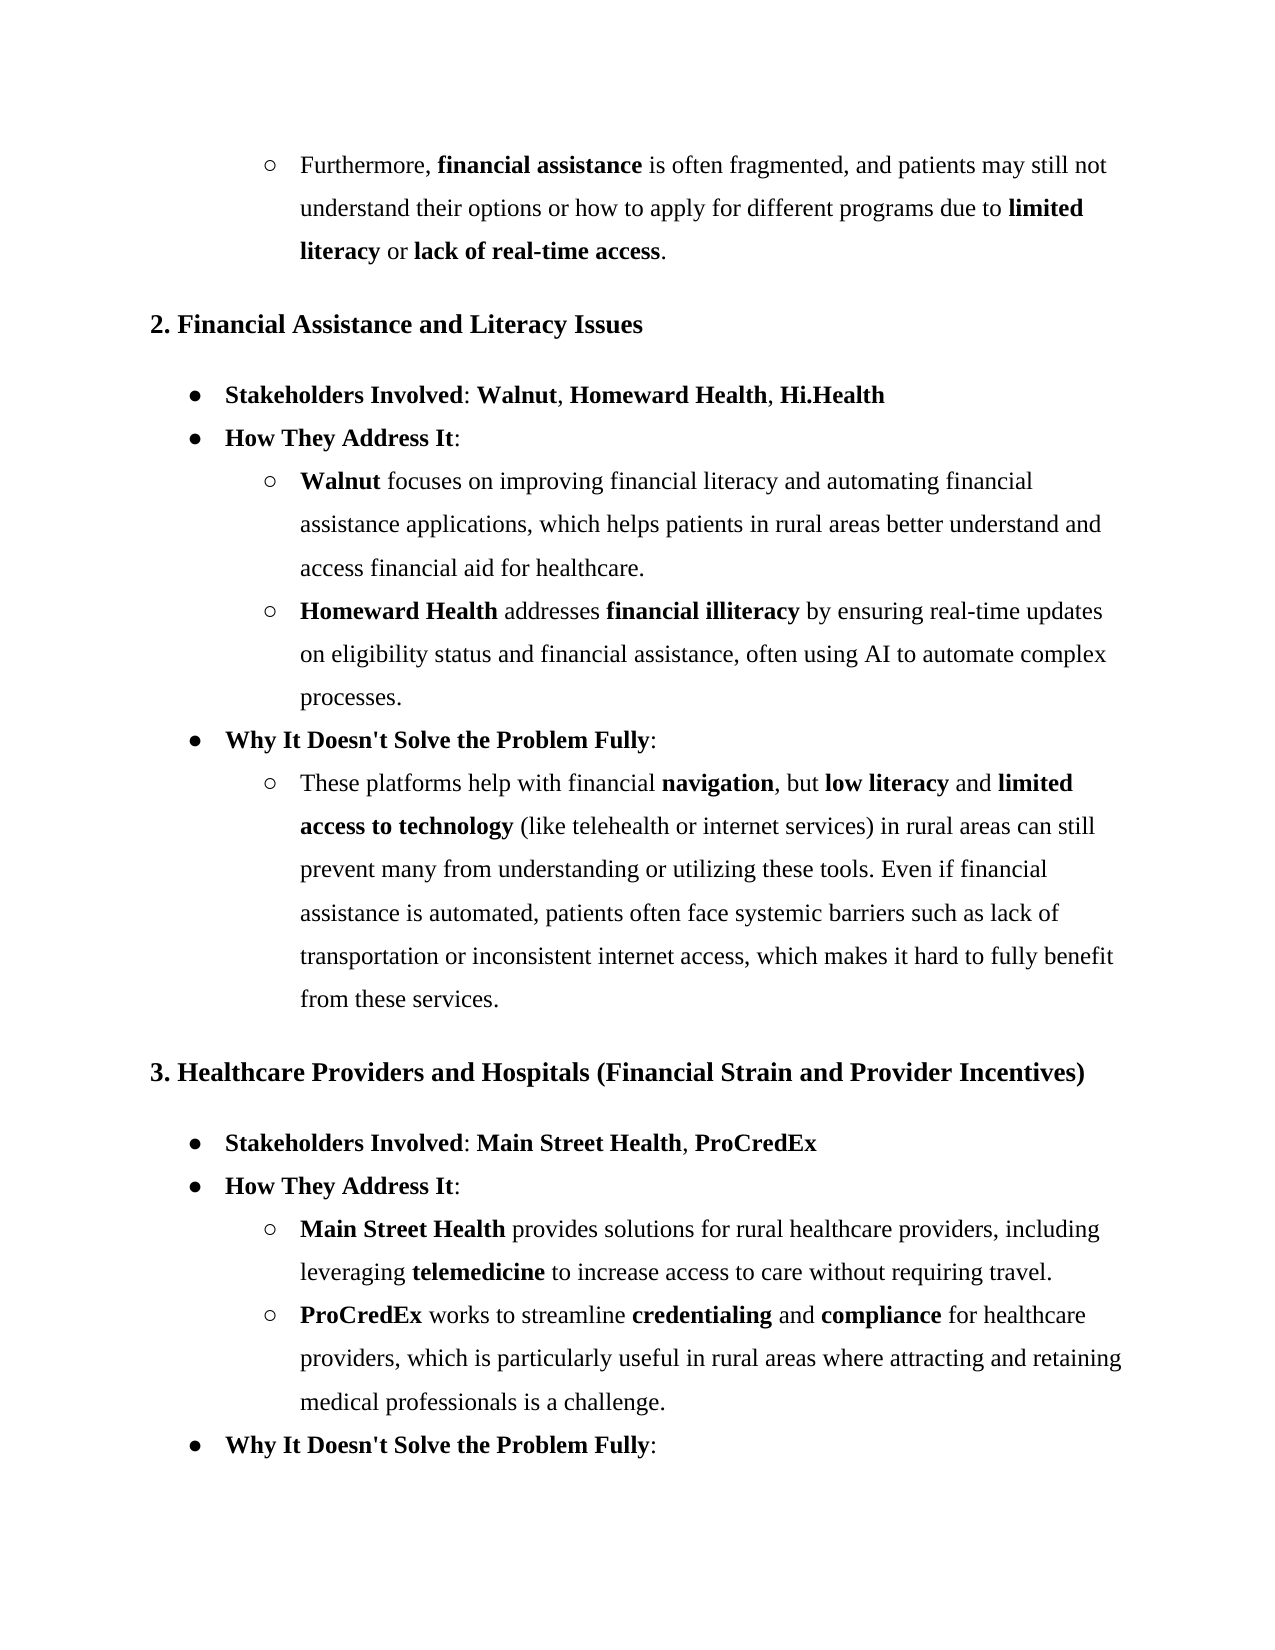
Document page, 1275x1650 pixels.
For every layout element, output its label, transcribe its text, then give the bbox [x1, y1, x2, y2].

list Homeward Health addresses financial illiteracy by ensuring real-time updates on eligibility status and financial assistance, often using AI to automate complex processes. [262, 596, 1125, 711]
list Main Street Health provides solutions for rural healthcare providers, including leveraging telemedicine to increase access to care without requiring travel. [262, 1214, 1125, 1286]
list Stakeholders Involved: Walnut, Homeward Health, Hi.Health [187, 380, 1125, 409]
list How They Address It: [187, 1171, 1125, 1200]
list Walnut focuses on improving financial literacy and automating financial assistance applications, which helps patients in rural areas better understand and access financial aid for healthcare. [262, 466, 1125, 581]
list Why It Doesn't Solve the Problem Fully: [187, 1430, 1125, 1458]
list How They Address It: [187, 423, 1125, 452]
list These platforms help with financial navigation, but low literacy and limited access to technology (like telehealth or internet services) in rural areas can still prevent many from understanding or utilizing these tools. Even if financial assistance is automated, patients often face systemic barriers such as lack of transportation or inconsistent internet access, which makes it hard to fully benefit from these services. [262, 768, 1125, 1013]
subtitle 2. Financial Assistance and Literacy Issues [150, 308, 1125, 340]
list Furthermore, financial assistance is often fragmented, and patients may still not understand their options or how to apply for different programs due to limited literacy or lack of real-time access. [262, 150, 1125, 265]
list Why It Doesn't Solve the Problem Fully: [187, 725, 1125, 754]
subtitle 3. Healthcare Providers and Hospitals (Financial Strain and Provider Incentives) [150, 1056, 1125, 1087]
list ProCredEx works to streamline credentialing and compliance for healthcare providers, which is particularly useful in rural areas where attracting and retaining medical professionals is a challenge. [262, 1300, 1125, 1415]
list Stakeholders Involved: Main Street Health, ProCredEx [187, 1128, 1125, 1157]
